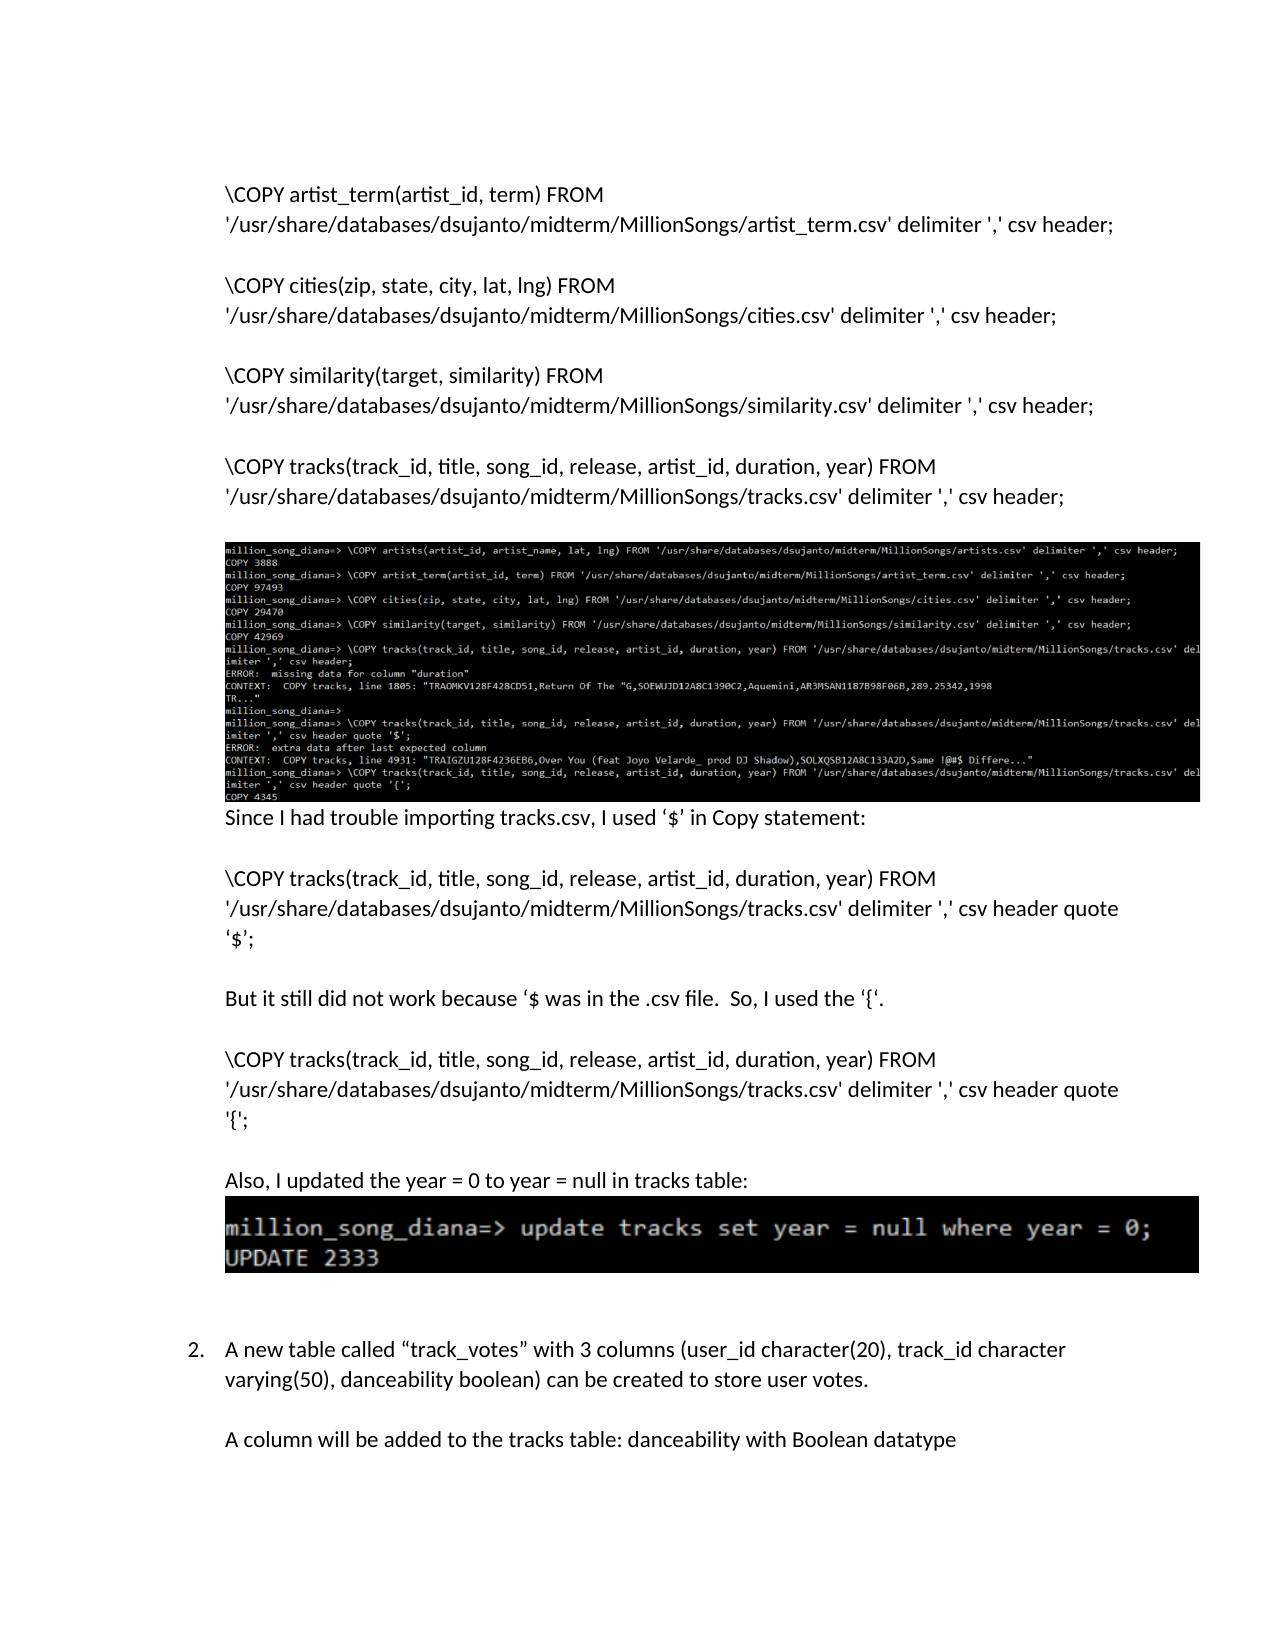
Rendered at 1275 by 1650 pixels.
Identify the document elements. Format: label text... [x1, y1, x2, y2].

text \COPY tracks(track_id, title, song_id, release, artist_id, duration, year) FROM '/usr/share/databases/dsujanto/midterm/MillionSongs/tracks.csv' delimiter ',' csv header; [225, 452, 1125, 510]
text \COPY tracks(track_id, title, song_id, release, artist_id, duration, year) FROM '/usr/share/databases/dsujanto/midterm/MillionSongs/tracks.csv' delimiter ',' csv header quote '{'; [225, 1045, 1125, 1133]
text Also, I updated the year = 0 to year = null in tracks table: [225, 1166, 1125, 1194]
text Since I had trouble importing tracks.csv, I used ‘$’ in Copy statement: [225, 803, 1125, 831]
list A column will be added to the tracks table: danceability with Boolean datatype [225, 1426, 1125, 1453]
text \COPY tracks(track_id, title, song_id, release, artist_id, duration, year) FROM '/usr/share/databases/dsujanto/midterm/MillionSongs/tracks.csv' delimiter ',' csv header quote ‘$’; [225, 864, 1125, 952]
text \COPY cities(zip, state, city, lat, lng) FROM '/usr/share/databases/dsujanto/midterm/MillionSongs/cities.csv' delimiter ',' csv header; [225, 271, 1125, 329]
list A new table called “track_votes” with 3 columns (user_id character(20), track_id character varying(50), danceability boolean) can be created to store user votes. [187, 1335, 1125, 1393]
text But it still did not work because ‘$ was in the .csv file. So, I used the ‘{‘. [225, 984, 1125, 1013]
picture [225, 542, 1200, 802]
text \COPY similarity(target, similarity) FROM '/usr/share/databases/dsujanto/midterm/MillionSongs/similarity.csv' delimiter ',' csv header; [225, 361, 1125, 420]
text \COPY artist_term(artist_id, term) FROM '/usr/share/databases/dsujanto/midterm/MillionSongs/artist_term.csv' delimiter ',' csv header; [225, 180, 1125, 238]
picture [225, 1196, 1199, 1273]
